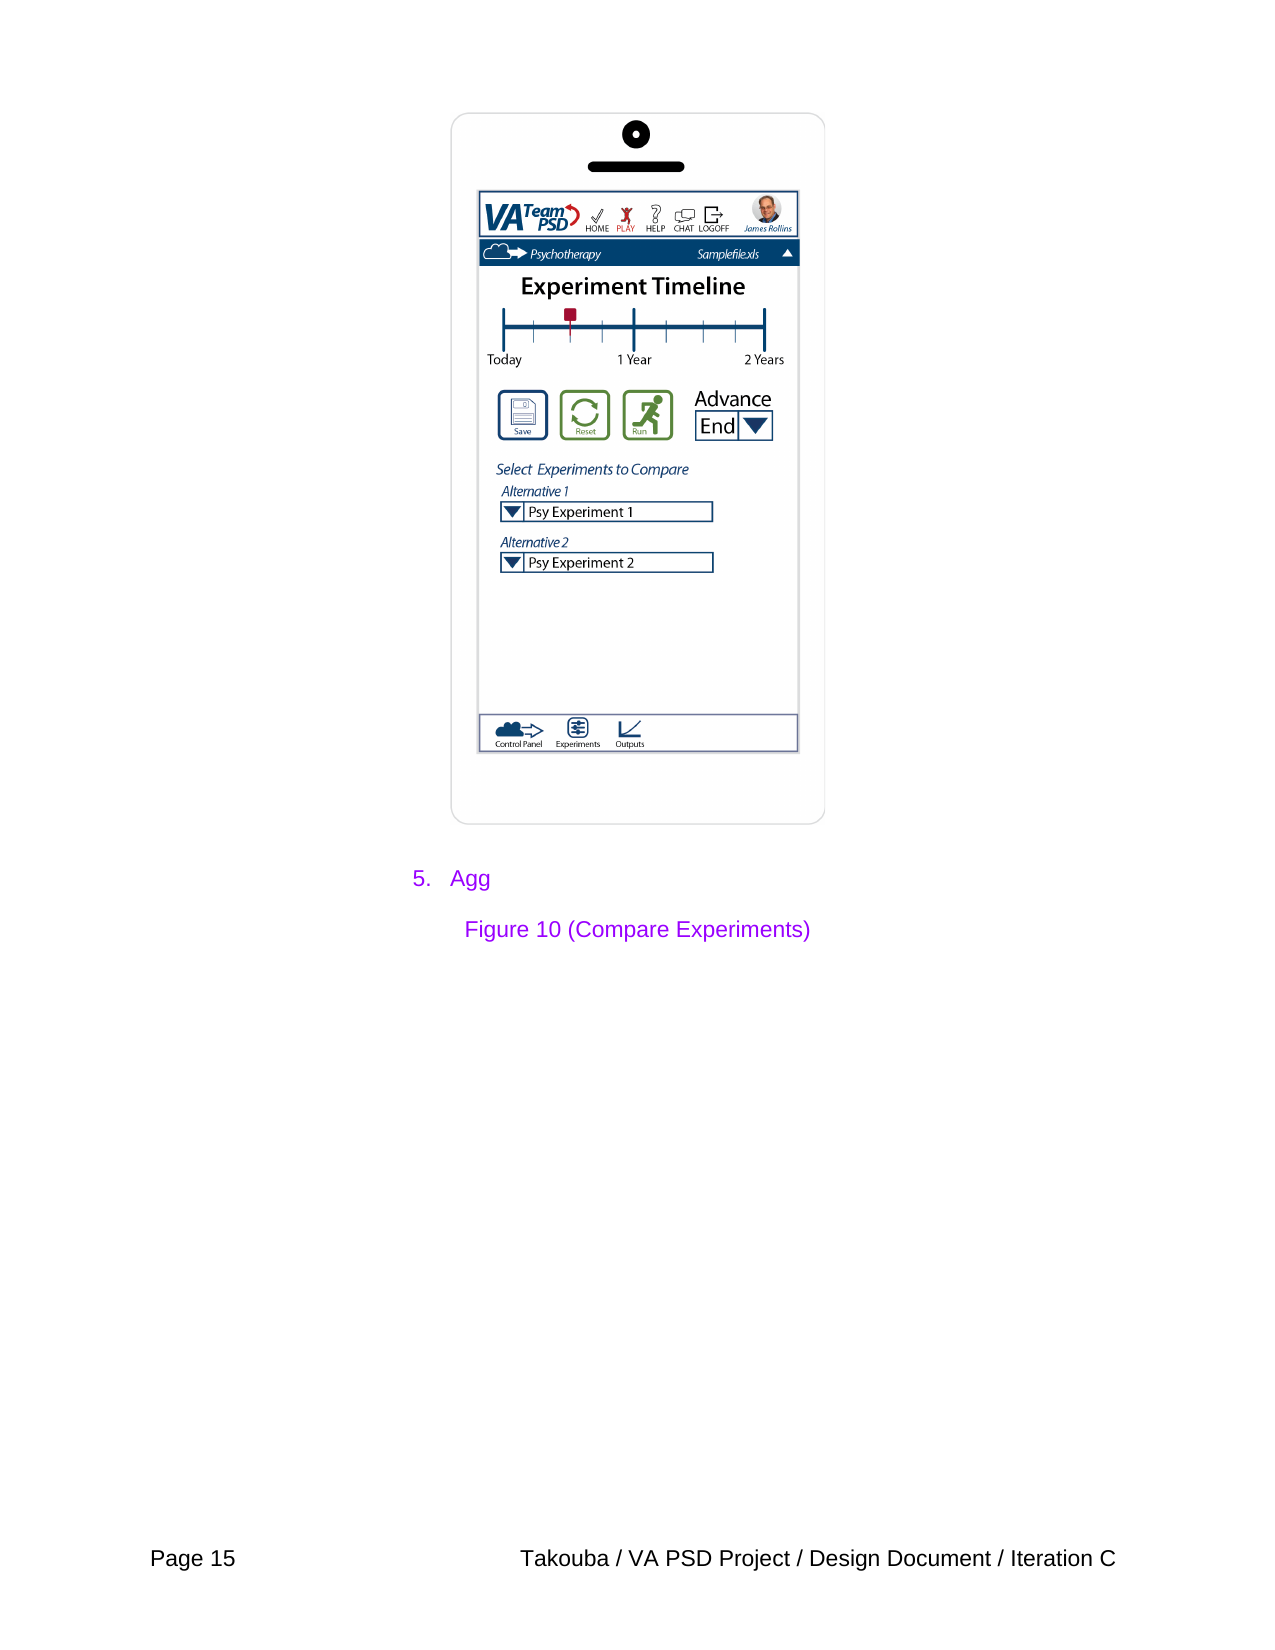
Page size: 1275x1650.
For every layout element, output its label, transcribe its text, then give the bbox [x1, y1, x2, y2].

list Agg [412, 865, 1125, 891]
text Figure 10 (Compare Experiments) [150, 916, 1125, 942]
picture [450, 112, 826, 825]
